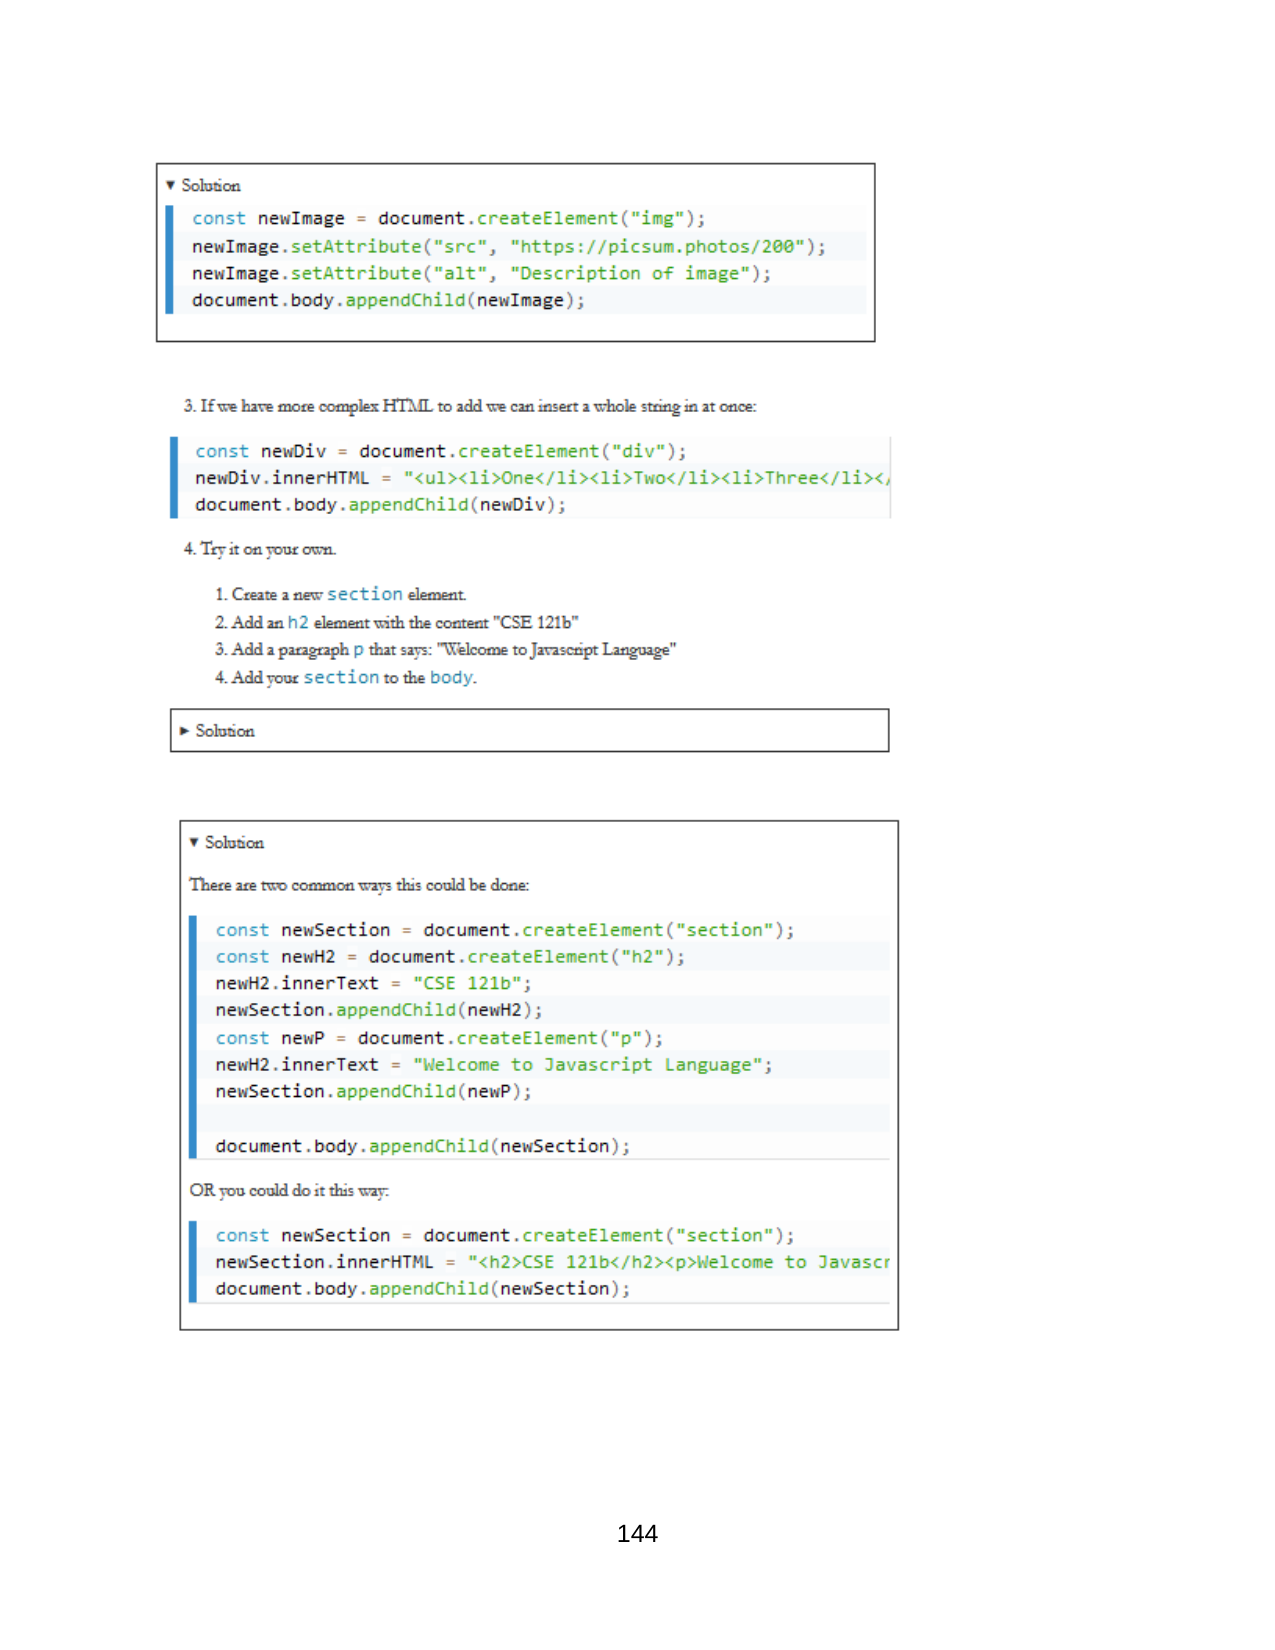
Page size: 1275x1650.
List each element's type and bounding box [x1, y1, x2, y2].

picture [150, 391, 990, 762]
picture [150, 800, 940, 1345]
picture [150, 150, 901, 352]
